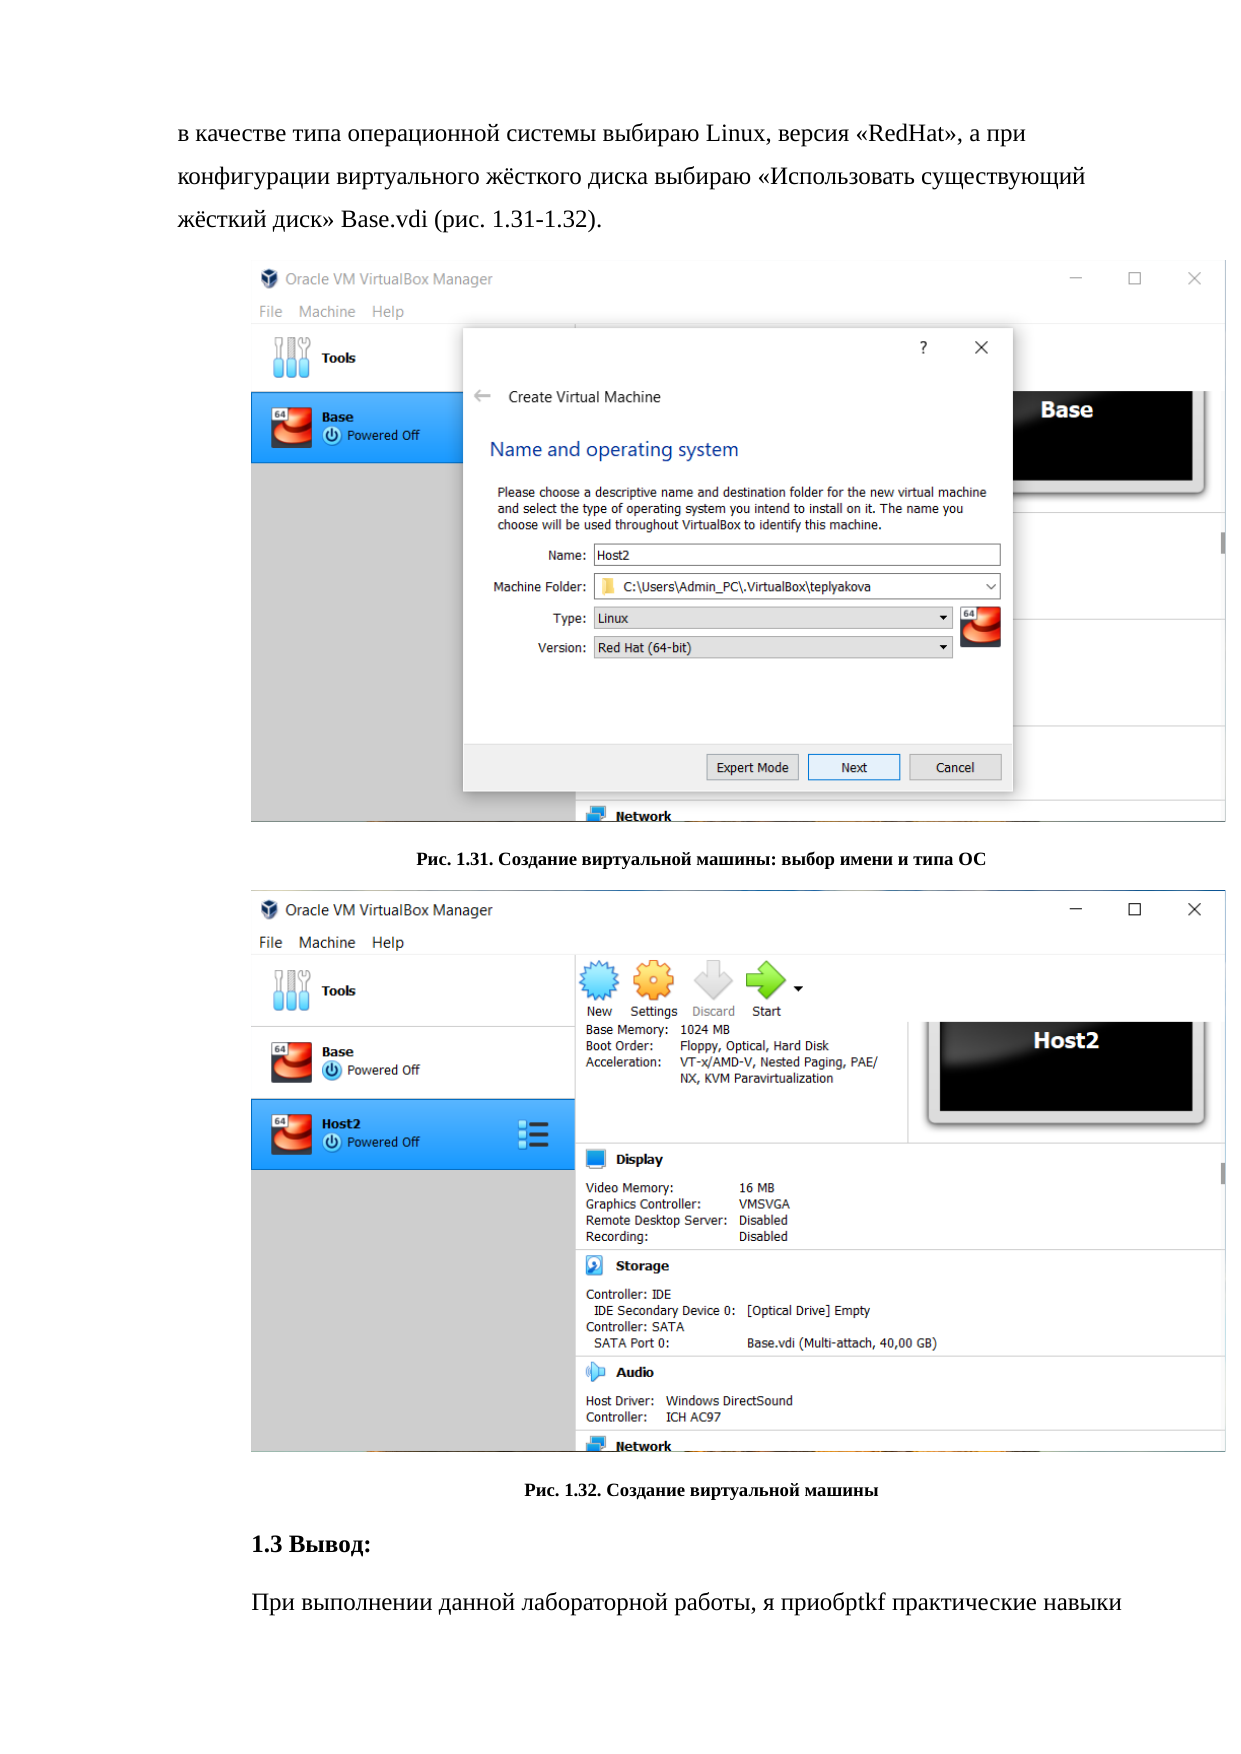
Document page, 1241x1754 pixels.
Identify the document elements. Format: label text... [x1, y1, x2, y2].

text 1.3 Вывод: [177, 1529, 1152, 1558]
picture [251, 890, 1226, 1452]
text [177, 1587, 1152, 1616]
text Рис. 1.31. Создание виртуальной машины: выбор имени и типа ОС [177, 848, 1152, 869]
text Рис. 1.32. Создание виртуальной машины [177, 1478, 1152, 1500]
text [177, 118, 1152, 233]
picture [251, 260, 1226, 822]
